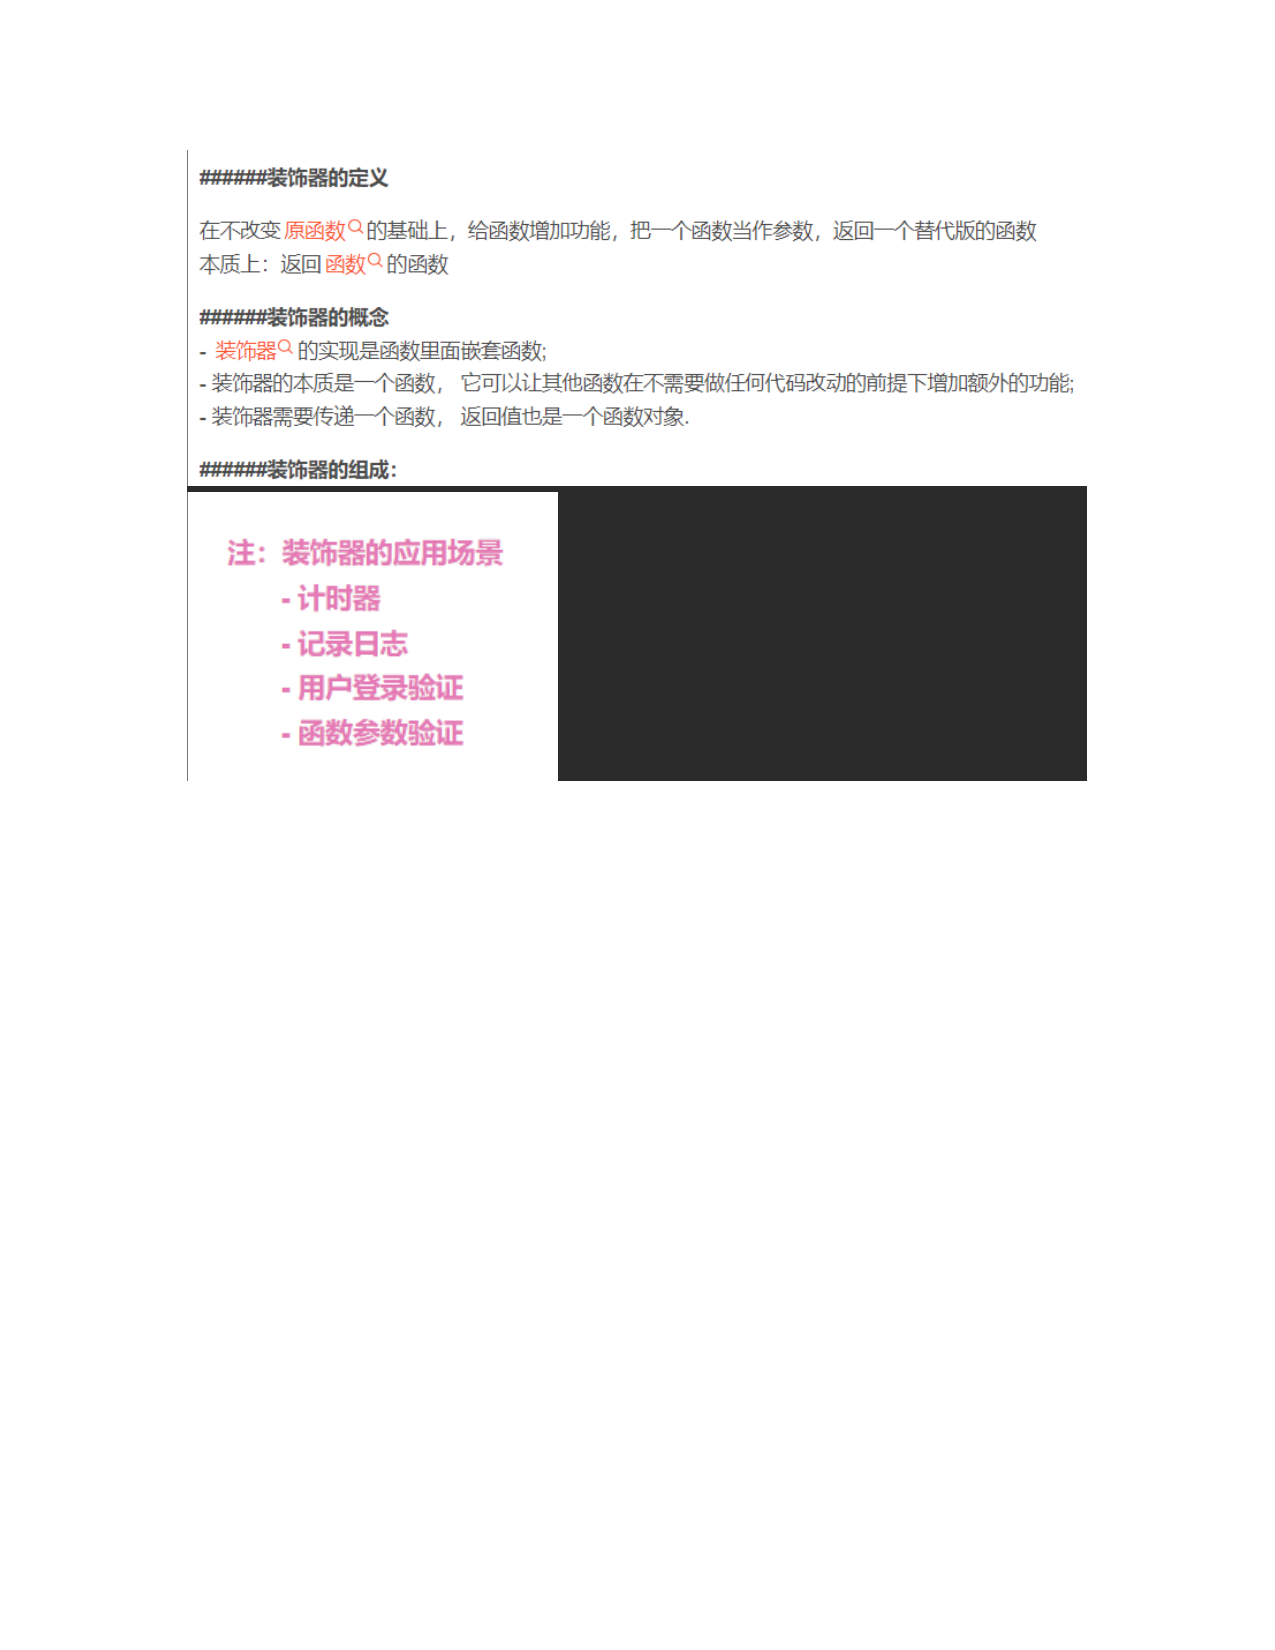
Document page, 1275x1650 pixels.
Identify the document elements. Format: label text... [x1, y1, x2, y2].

picture [187, 492, 558, 782]
picture [187, 150, 1088, 486]
